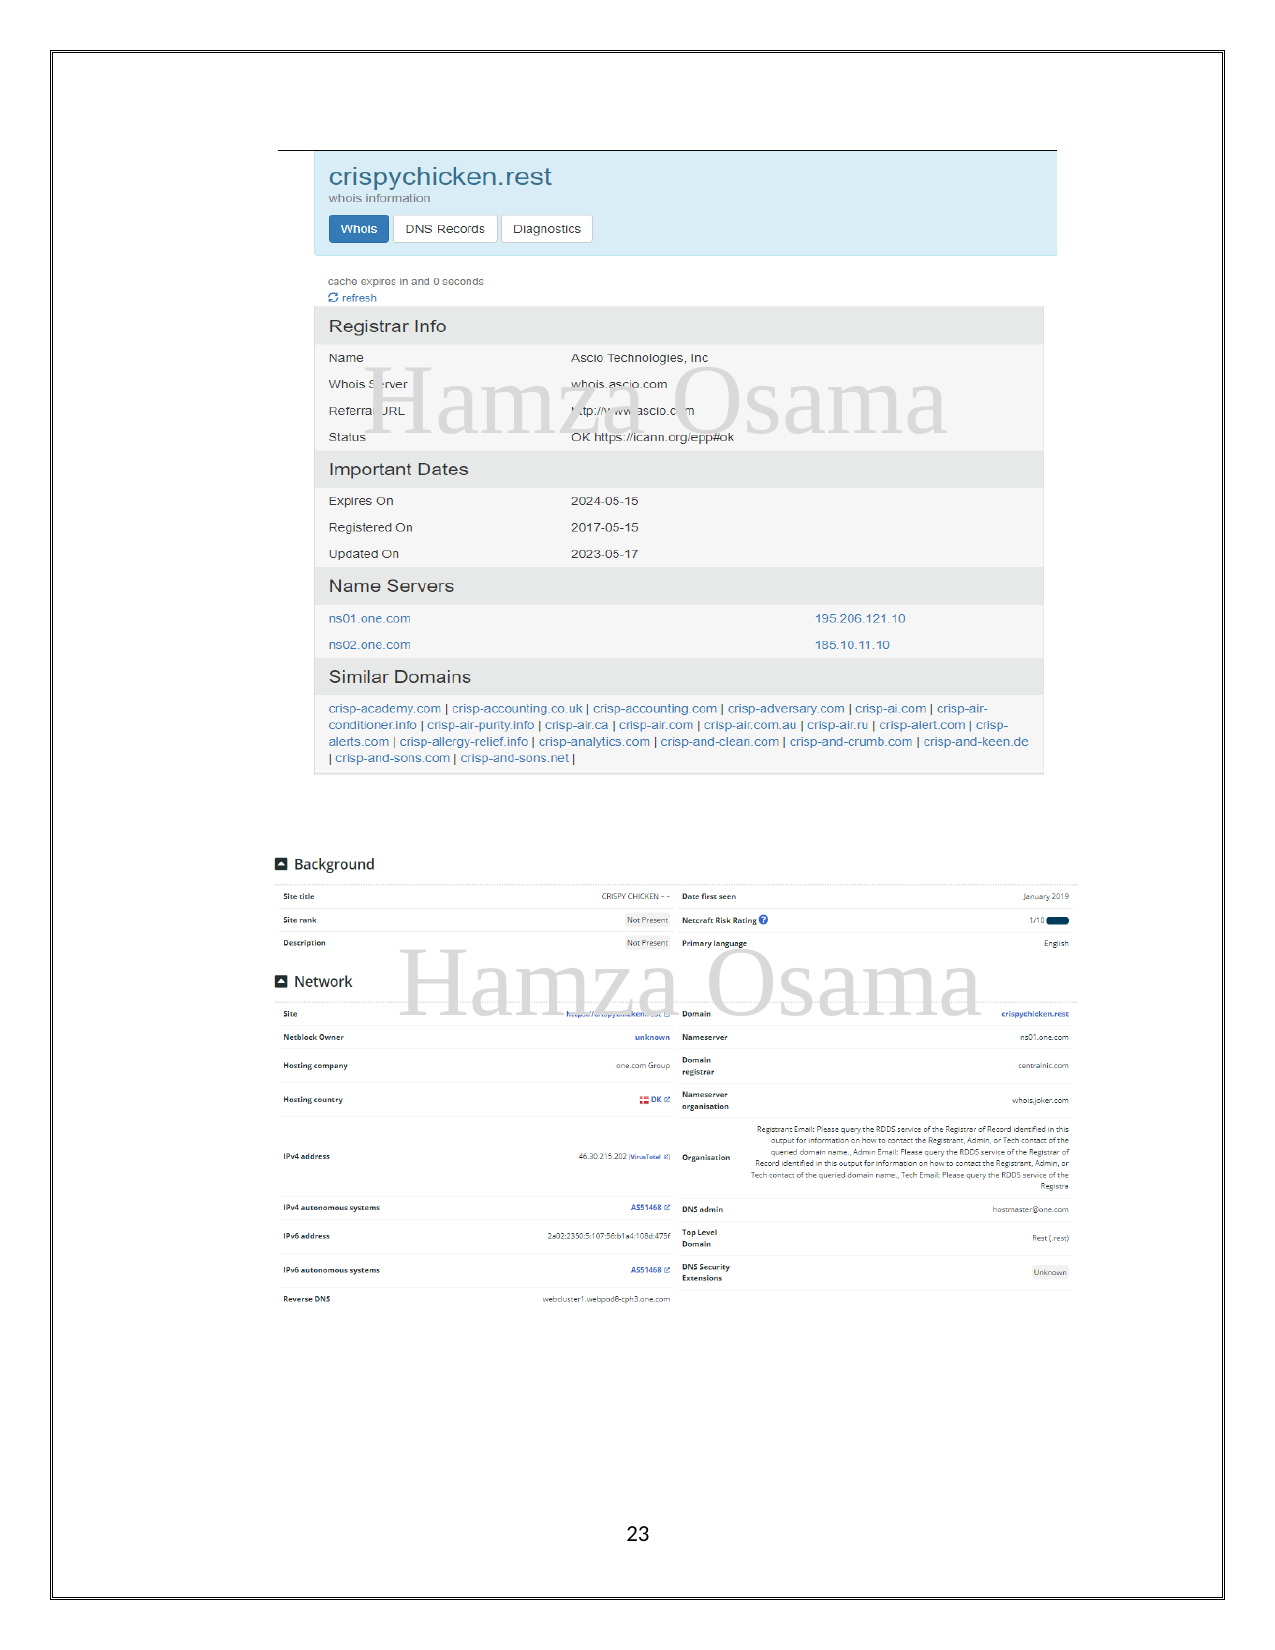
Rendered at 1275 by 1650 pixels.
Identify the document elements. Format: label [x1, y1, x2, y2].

picture [246, 824, 1090, 1318]
picture [277, 150, 1058, 775]
